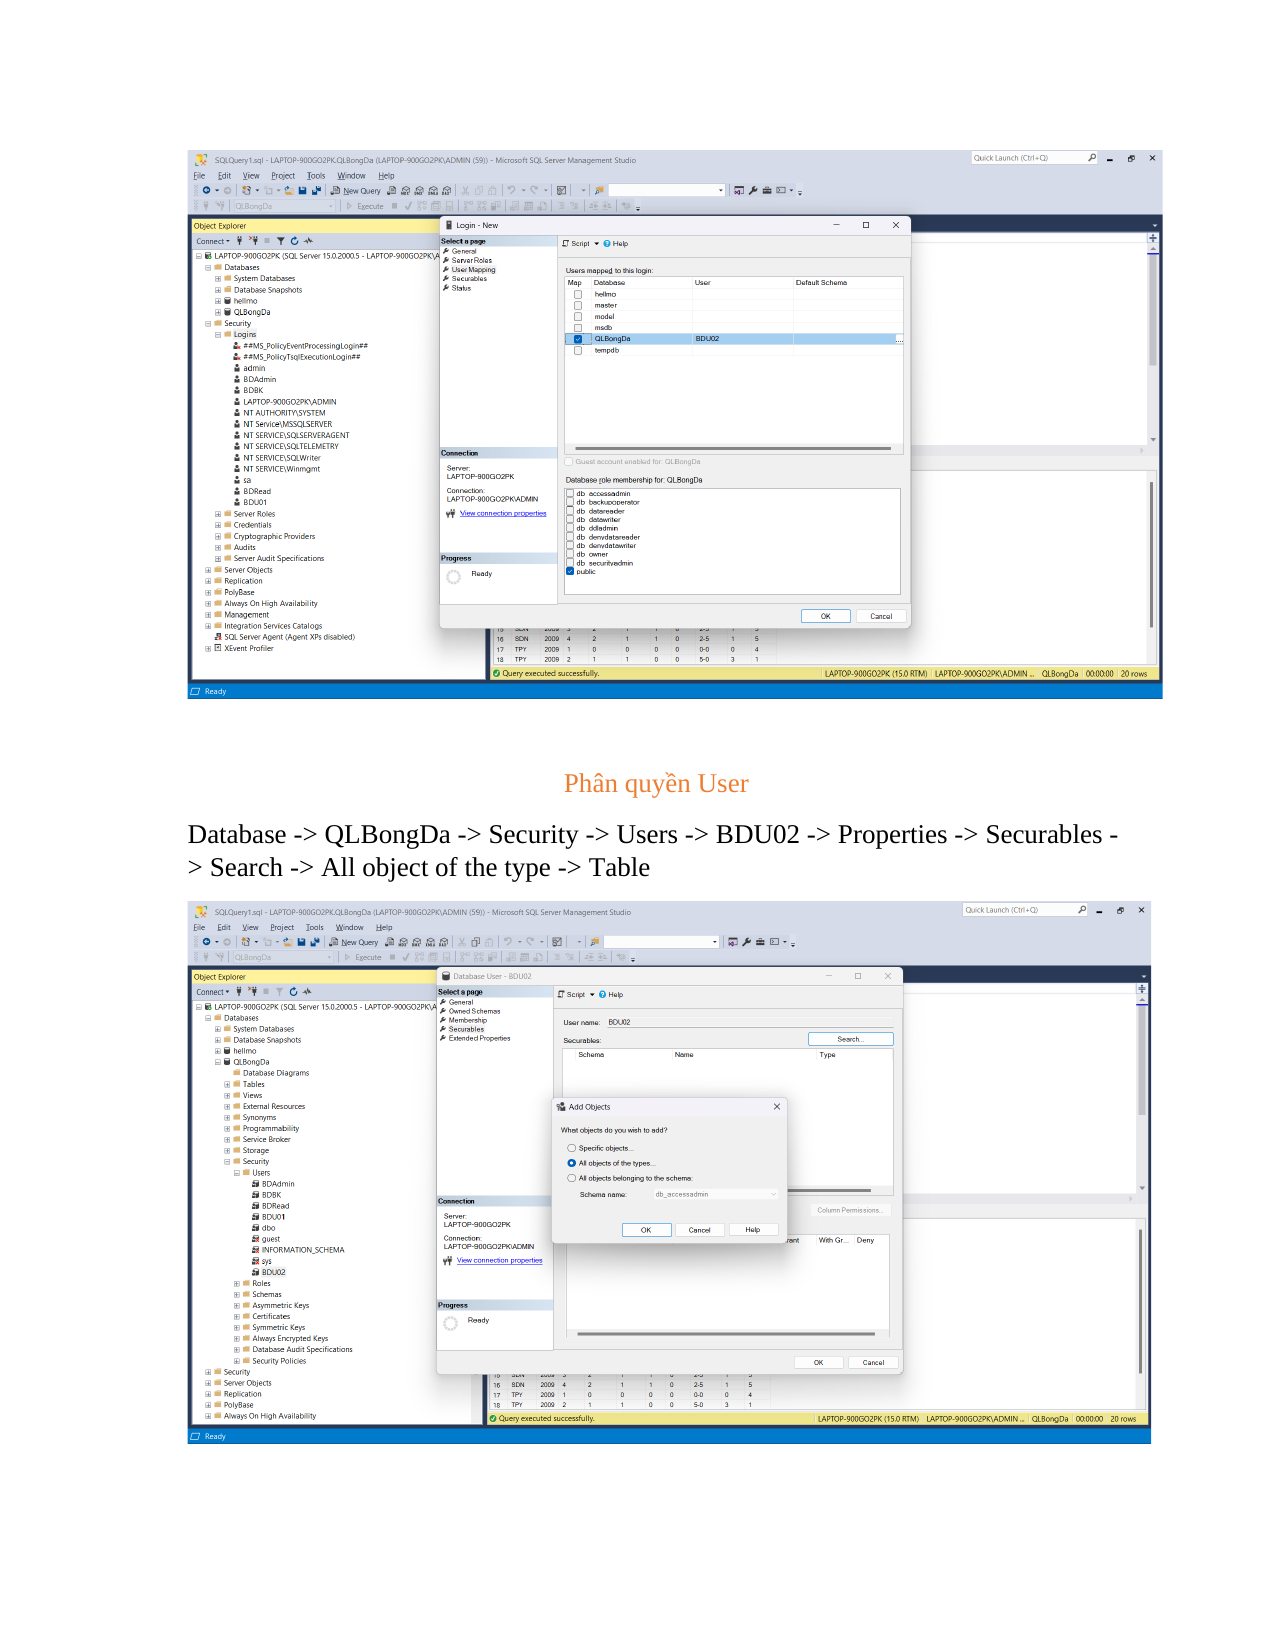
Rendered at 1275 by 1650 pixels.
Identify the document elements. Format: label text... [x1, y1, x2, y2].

picture [187, 901, 1152, 1444]
picture [187, 150, 1163, 699]
text Phân quyền User [150, 767, 1125, 799]
text Database -> QLBongDa -> Security -> Users -> BDU02 -> Properties -> Securables -> Search -> All object of the type -> Table [187, 818, 1125, 882]
